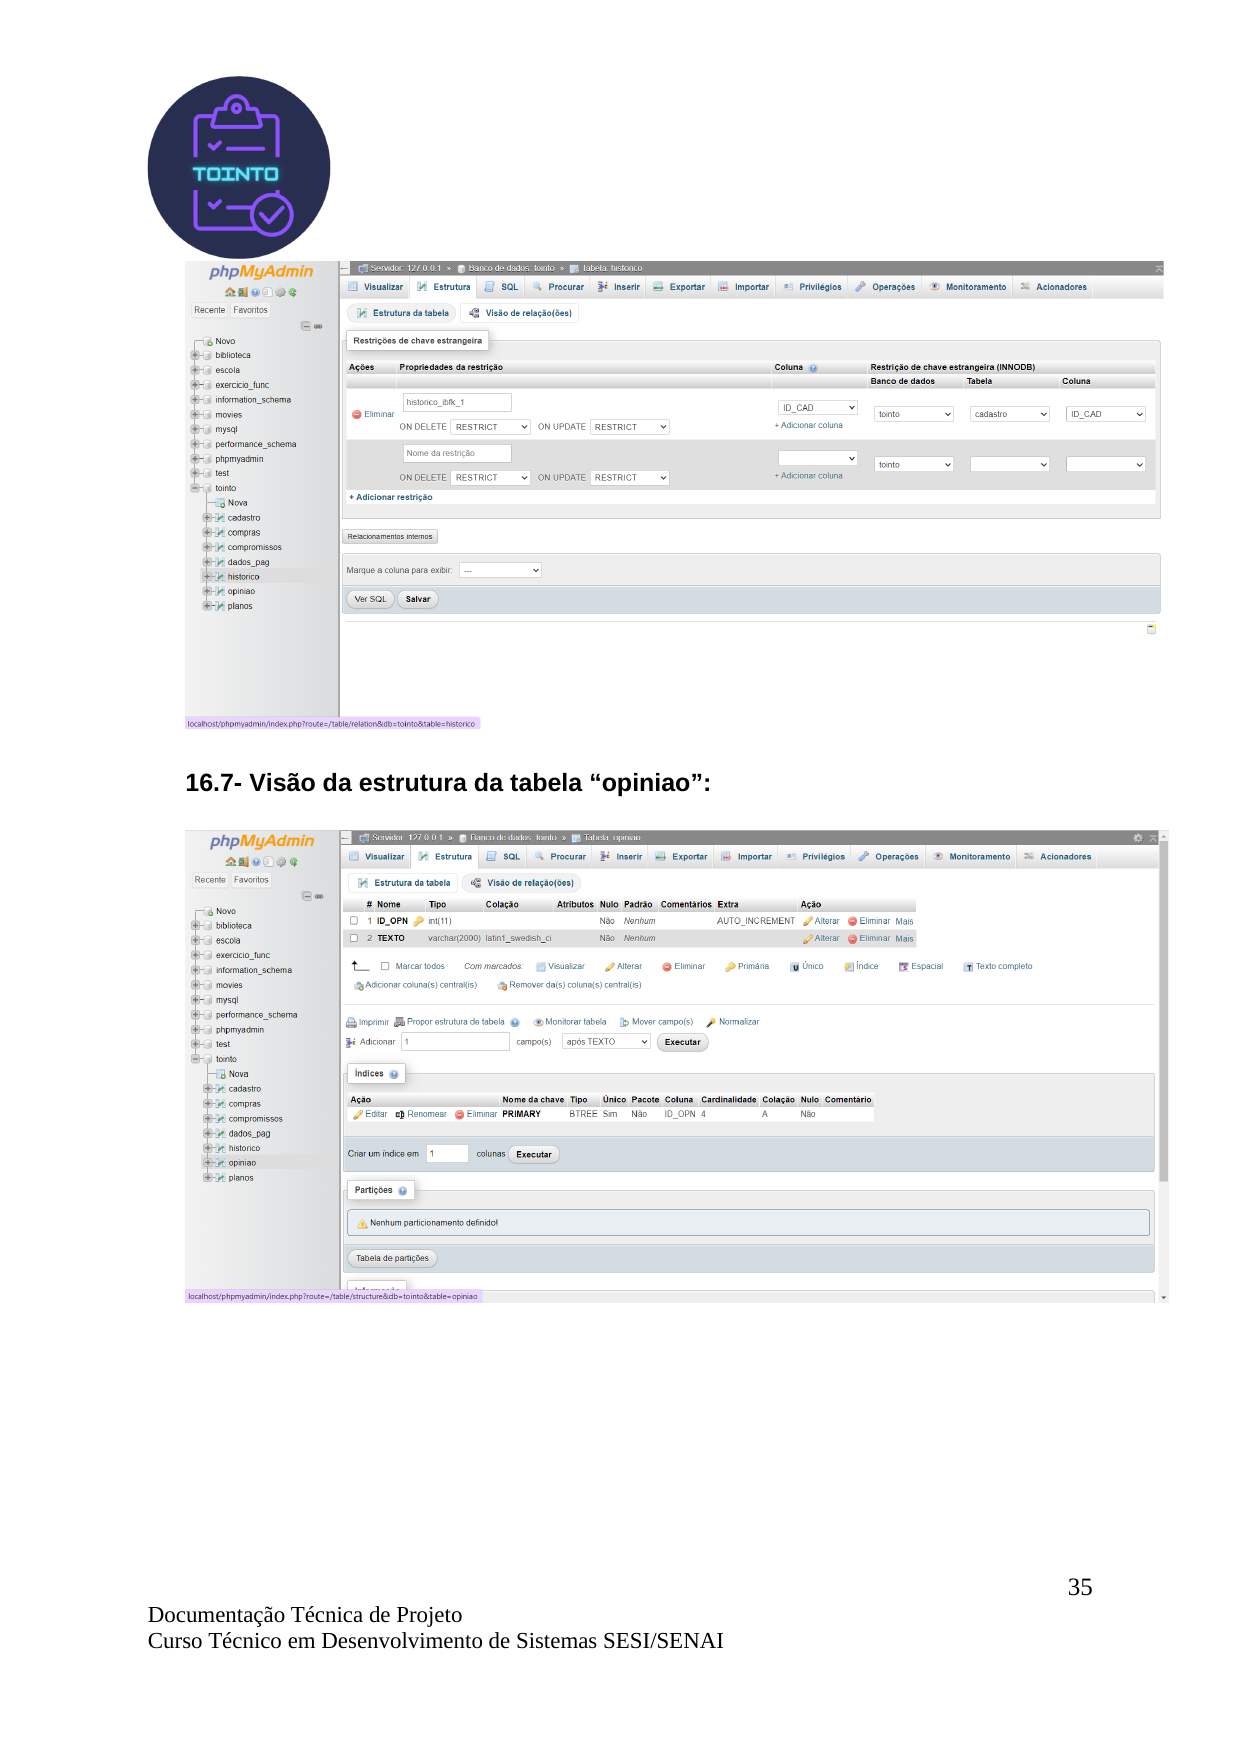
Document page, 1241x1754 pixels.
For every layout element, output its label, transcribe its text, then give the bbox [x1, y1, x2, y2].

picture [185, 829, 1169, 1303]
list 16.7- Visão da estrutura da tabela “opiniao”: [185, 767, 1092, 796]
picture [147, 73, 1164, 729]
